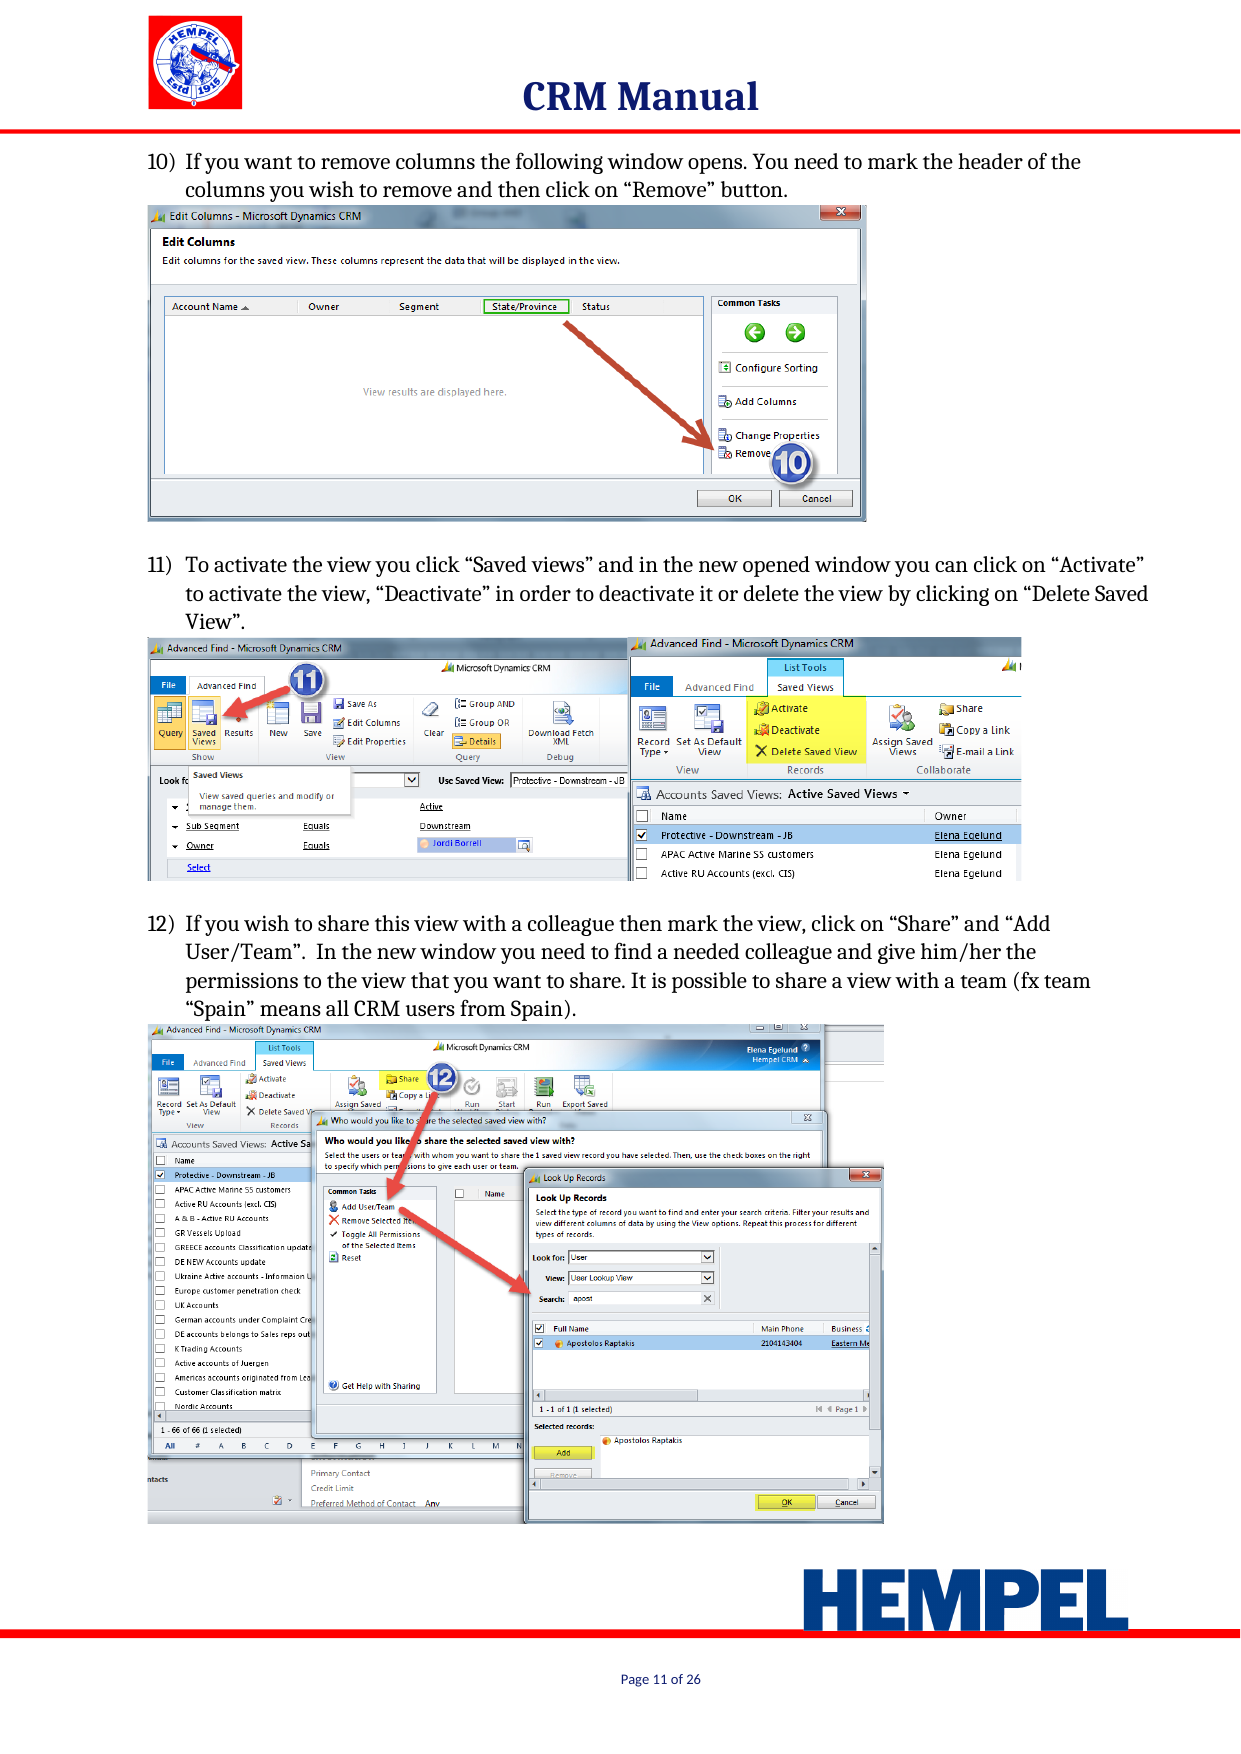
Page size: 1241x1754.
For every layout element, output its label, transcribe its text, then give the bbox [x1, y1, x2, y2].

list To activate the view you click “Saved views” and in the new opened window you can click on “Activate” to activate the view, “Deactivate” in order to deactivate it or delete the view by clicking on “Delete Saved View”. [148, 552, 1152, 635]
list If you want to remove columns the following window opens. You need to mark the header of the columns you wish to remove and then click on “Remove” button. [148, 148, 1152, 203]
picture [147, 637, 1022, 881]
picture [803, 1569, 1129, 1631]
picture [147, 14, 243, 110]
picture [147, 205, 867, 522]
picture [147, 1024, 884, 1524]
list If you wish to share this view with a colleague then mark the view, click on “Share” and “Add User/Team”. In the new window you need to find a needed colleague and give him/her the permissions to the view that you want to share. It is possible to share a view with a team (fx team “Spain” means all CRM users from Spain). [148, 911, 1152, 1022]
